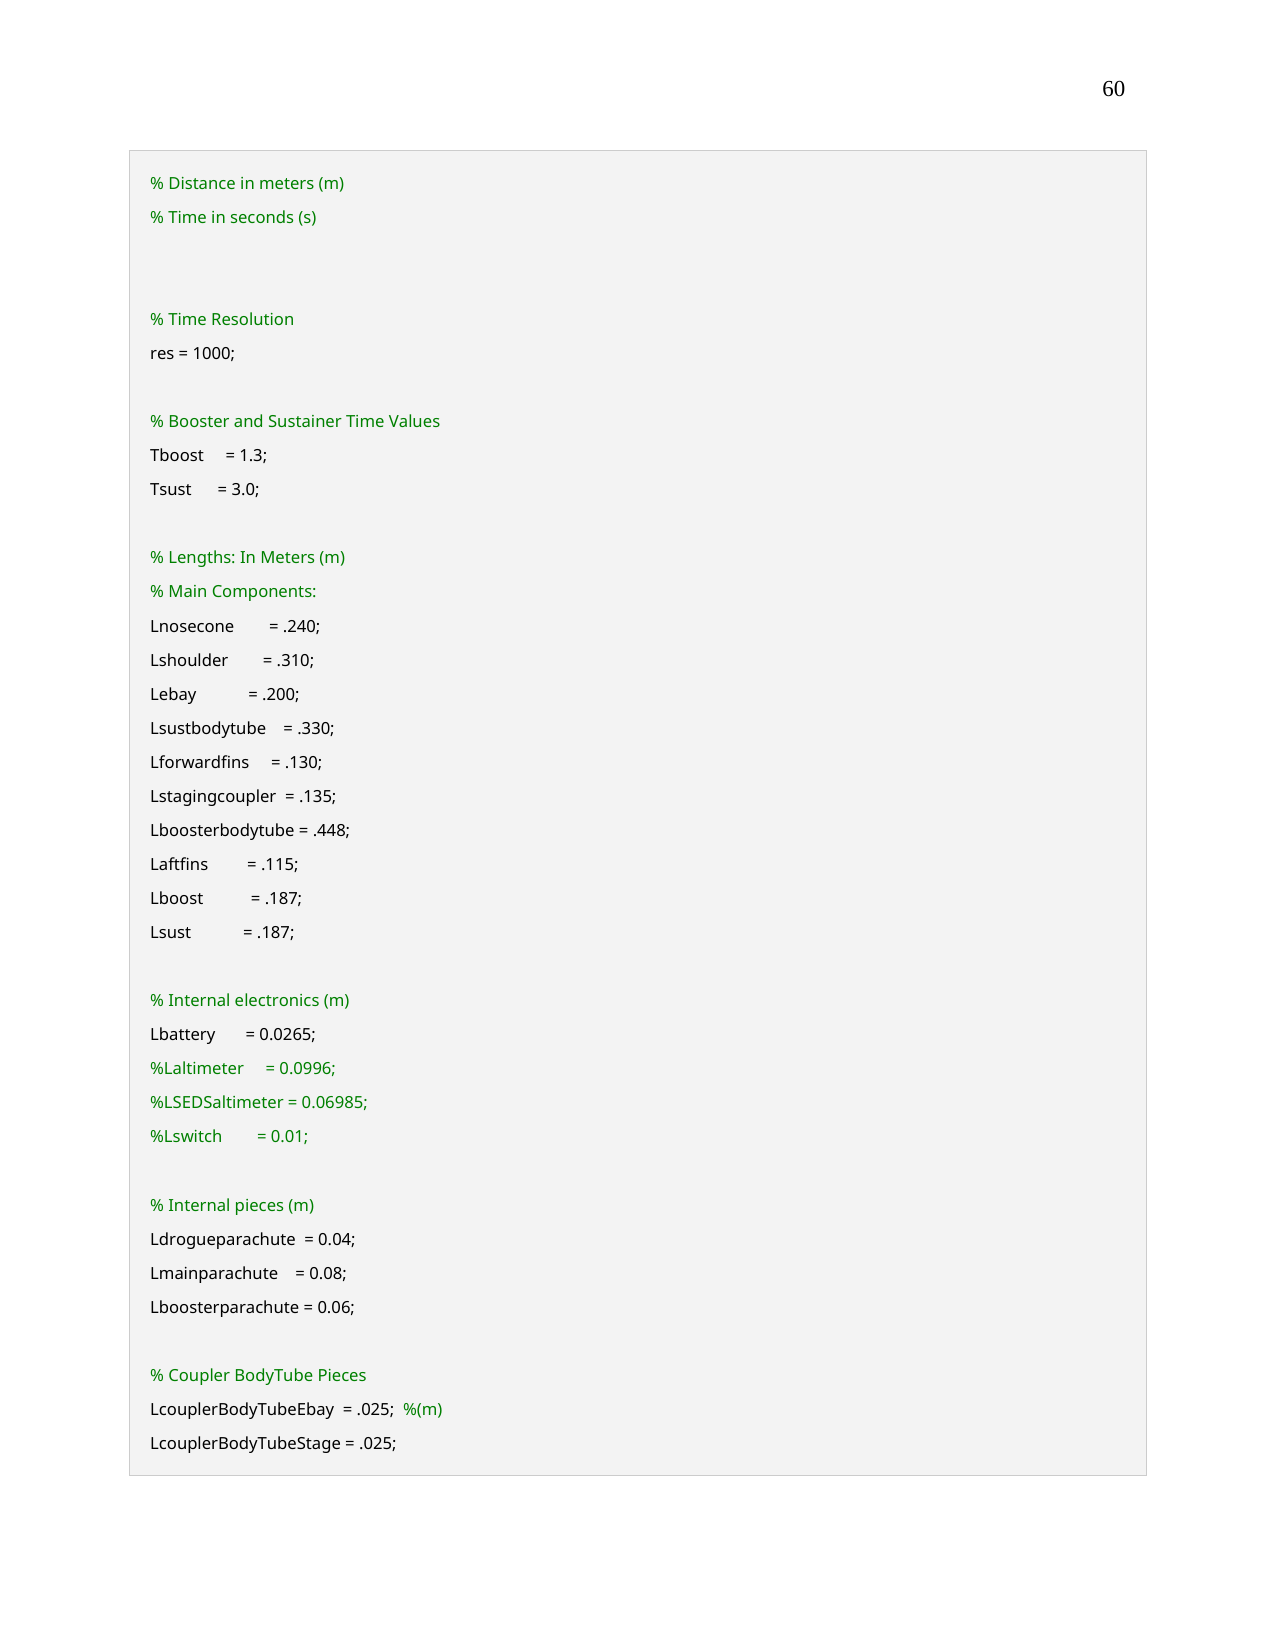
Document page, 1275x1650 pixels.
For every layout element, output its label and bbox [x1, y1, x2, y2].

text [130, 151, 1146, 1475]
